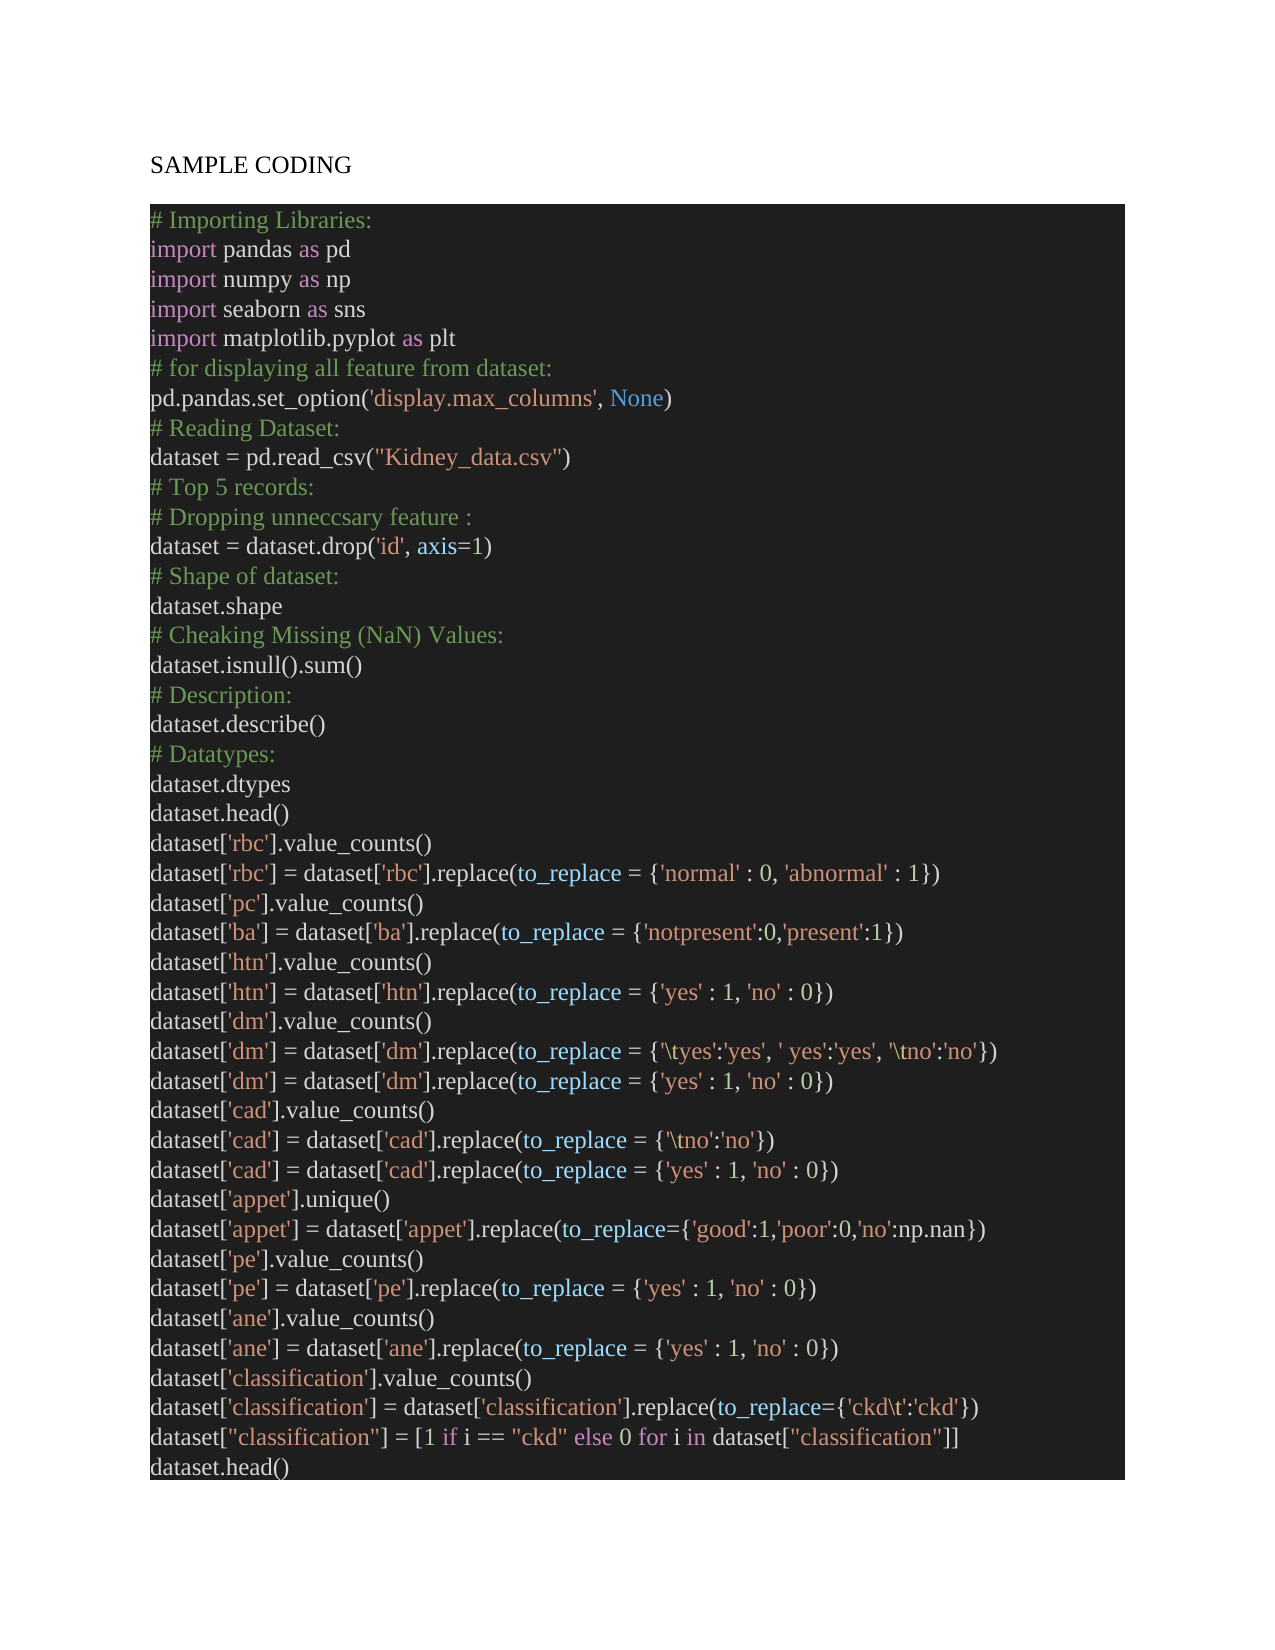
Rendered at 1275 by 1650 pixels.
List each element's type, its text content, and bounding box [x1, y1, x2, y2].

text dataset['appet'].unique() [150, 1183, 1125, 1213]
text # Dropping unneccsary feature : [150, 501, 1125, 530]
text dataset['cad'] = dataset['cad'].replace(to_replace = {'yes' : 1, 'no' : 0}) [150, 1154, 1125, 1183]
text # Shape of dataset: [150, 560, 1125, 590]
text dataset['pe'].value_counts() [150, 1243, 1125, 1273]
text import pandas as pd [150, 233, 1125, 263]
text # Top 5 records: [150, 471, 1125, 501]
text # Cheaking Missing (NaN) Values: [150, 619, 1125, 649]
text dataset.head() [150, 798, 1125, 827]
text dataset["classification"] = [1 if i == "ckd" else 0 for i in dataset["classification"]] [150, 1421, 1125, 1451]
text dataset['dm'] = dataset['dm'].replace(to_replace = {'\tyes':'yes', ' yes':'yes', '\tno':'no'}) [150, 1035, 1125, 1065]
text dataset.isnull().sum() [150, 649, 1125, 679]
text dataset = dataset.drop('id', axis=1) [150, 530, 1125, 560]
text dataset['classification'].value_counts() [150, 1362, 1125, 1391]
text dataset.shape [150, 590, 1125, 619]
text dataset['ba'] = dataset['ba'].replace(to_replace = {'notpresent':0,'present':1}) [150, 916, 1125, 946]
text # Importing Libraries: [150, 204, 1125, 233]
text dataset.head() [150, 1451, 1125, 1480]
text dataset['cad'] = dataset['cad'].replace(to_replace = {'\tno':'no'}) [150, 1124, 1125, 1154]
text dataset['htn'] = dataset['htn'].replace(to_replace = {'yes' : 1, 'no' : 0}) [150, 976, 1125, 1005]
text dataset['rbc'].value_counts() [150, 827, 1125, 857]
text dataset['pe'] = dataset['pe'].replace(to_replace = {'yes' : 1, 'no' : 0}) [150, 1273, 1125, 1302]
text import seaborn as sns [150, 293, 1125, 323]
text dataset['classification'] = dataset['classification'].replace(to_replace={'ckd\t':'ckd'}) [150, 1391, 1125, 1421]
text dataset['appet'] = dataset['appet'].replace(to_replace={'good':1,'poor':0,'no':np.nan}) [150, 1213, 1125, 1243]
text # Description: [150, 679, 1125, 708]
text dataset['dm'].value_counts() [150, 1005, 1125, 1035]
text dataset['ane'] = dataset['ane'].replace(to_replace = {'yes' : 1, 'no' : 0}) [150, 1332, 1125, 1362]
text import numpy as np [150, 263, 1125, 293]
text # Datatypes: [150, 738, 1125, 768]
text pd.pandas.set_option('display.max_columns', None) [150, 382, 1125, 412]
text # for displaying all feature from dataset: [150, 352, 1125, 382]
text dataset.describe() [150, 708, 1125, 738]
text dataset['pc'].value_counts() [150, 887, 1125, 916]
text dataset['dm'] = dataset['dm'].replace(to_replace = {'yes' : 1, 'no' : 0}) [150, 1065, 1125, 1094]
text dataset['htn'].value_counts() [150, 946, 1125, 976]
text import matplotlib.pyplot as plt [150, 323, 1125, 352]
text dataset['cad'].value_counts() [150, 1094, 1125, 1124]
text dataset = pd.read_csv("Kidney_data.csv") [150, 441, 1125, 471]
text SAMPLE CODING [150, 150, 1125, 179]
text dataset['rbc'] = dataset['rbc'].replace(to_replace = {'normal' : 0, 'abnormal' : 1}) [150, 857, 1125, 887]
text dataset.dtypes [150, 768, 1125, 798]
text dataset['ane'].value_counts() [150, 1302, 1125, 1332]
text # Reading Dataset: [150, 412, 1125, 441]
